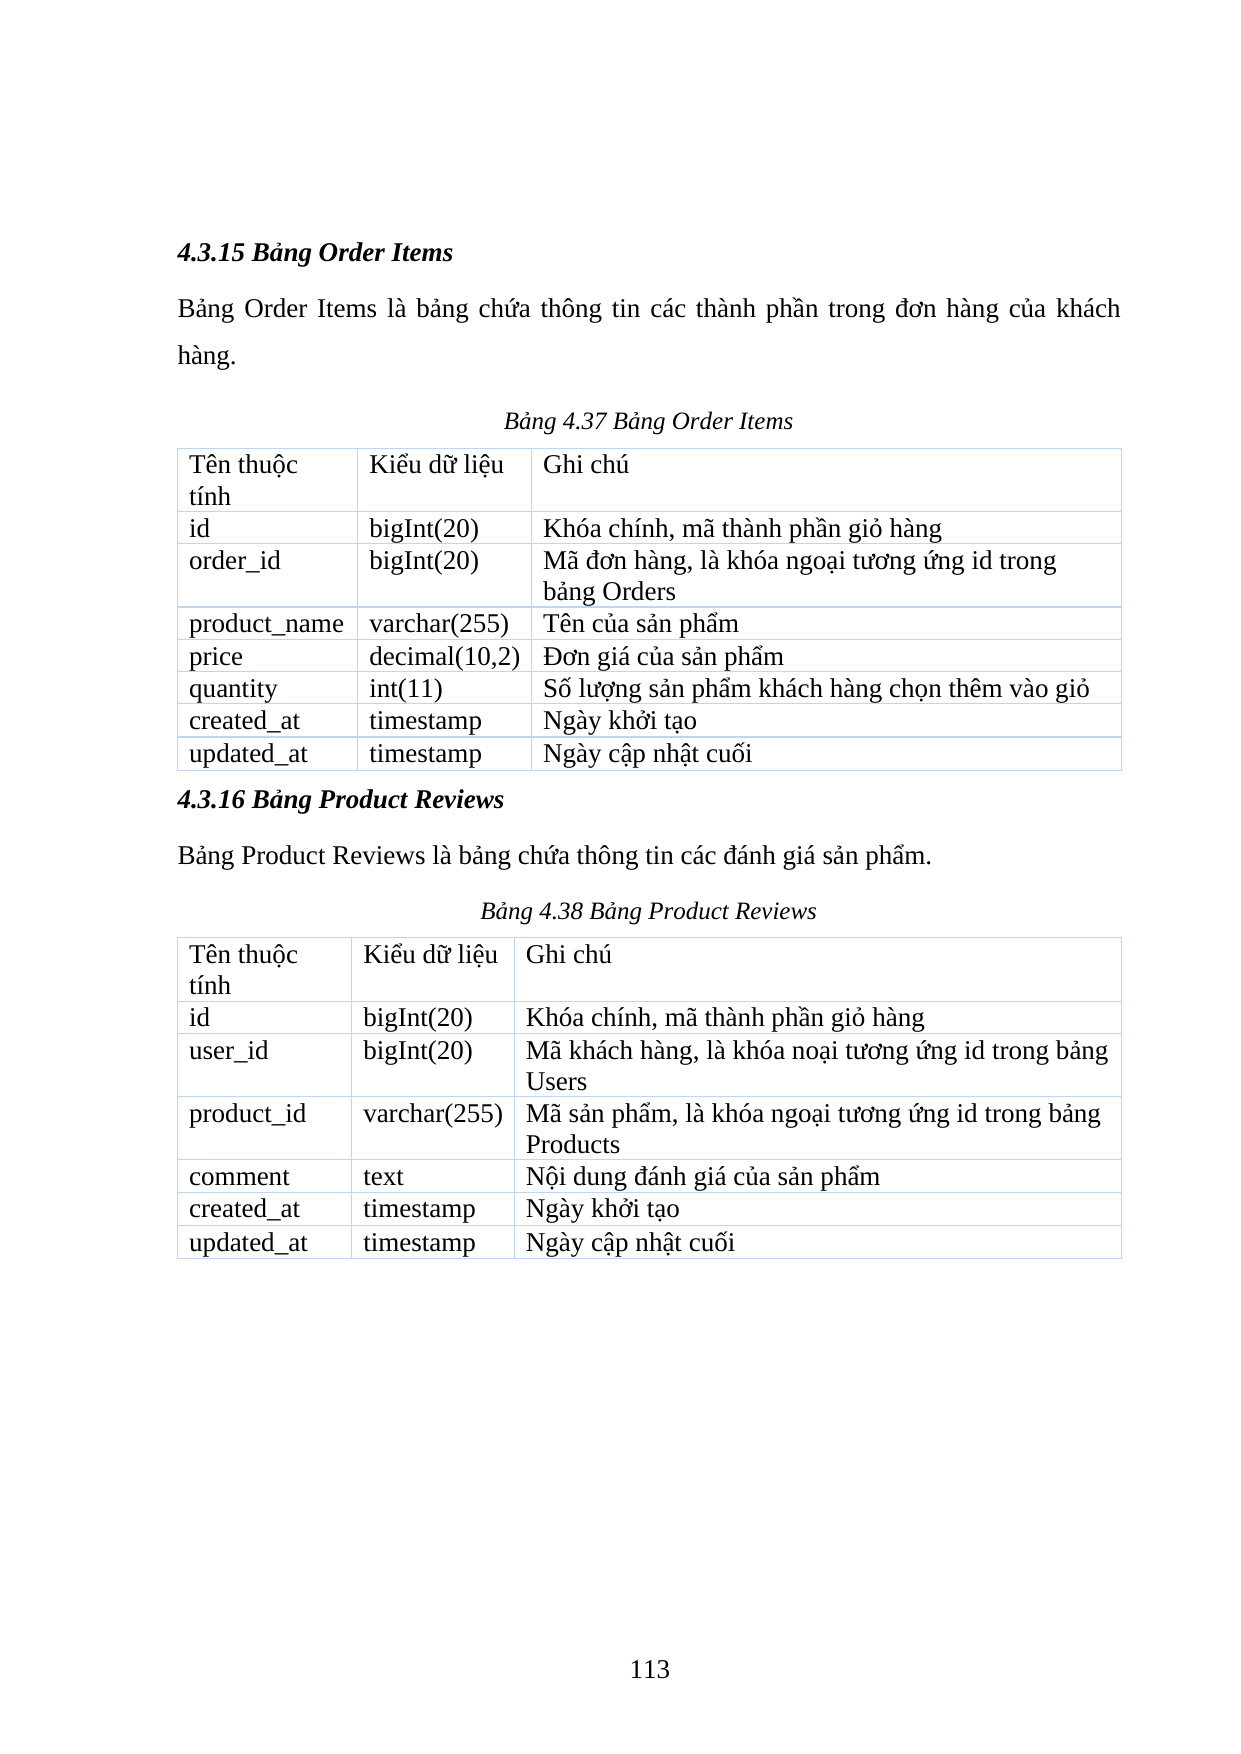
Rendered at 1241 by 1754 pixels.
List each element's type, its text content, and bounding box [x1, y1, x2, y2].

table_cell bigInt(20) [352, 1034, 514, 1096]
table_header Tên thuộc tính [178, 449, 357, 511]
table_cell bigInt(20) [358, 544, 531, 606]
table_cell Ngày khởi tạo [515, 1193, 1121, 1225]
table_cell updated_at [178, 738, 357, 770]
table_header Kiểu dữ liệu [352, 938, 514, 1001]
text Bảng Product Reviews là bảng chứa thông tin các đánh giá sản phẩm. [177, 839, 1122, 871]
table_cell Mã sản phẩm, là khóa ngoại tương ứng id trong bảng Products [515, 1097, 1121, 1159]
table_cell Mã đơn hàng, là khóa ngoại tương ứng id trong bảng Orders [532, 544, 1121, 606]
table_cell Ngày cập nhật cuối [532, 738, 1121, 770]
subtitle Bảng Product Reviews [177, 783, 1122, 814]
table_header Ghi chú [515, 938, 1121, 1001]
table_cell product_name [178, 608, 357, 639]
table_cell comment [178, 1160, 351, 1192]
table_cell Khóa chính, mã thành phần giỏ hàng [532, 512, 1121, 543]
table_header Tên thuộc tính [178, 938, 351, 1001]
table_cell created_at [178, 704, 357, 736]
table_cell timestamp [358, 704, 531, 736]
table_cell Tên của sản phẩm [532, 608, 1121, 639]
table_cell id [178, 1002, 351, 1033]
table_cell varchar(255) [352, 1097, 514, 1159]
table_cell created_at [178, 1193, 351, 1225]
table_cell Khóa chính, mã thành phần giỏ hàng [515, 1002, 1121, 1033]
subtitle Bảng Order Items [177, 236, 1122, 267]
table_cell Ngày khởi tạo [532, 704, 1121, 736]
table_cell user_id [178, 1034, 351, 1096]
table_cell price [178, 640, 357, 671]
table_cell text [352, 1160, 514, 1192]
table_cell Mã khách hàng, là khóa noại tương ứng id trong bảng Users [515, 1034, 1121, 1096]
table_cell timestamp [352, 1226, 514, 1258]
table_cell updated_at [178, 1226, 351, 1258]
table_cell quantity [178, 672, 357, 703]
table_cell bigInt(20) [352, 1002, 514, 1033]
table_cell timestamp [352, 1193, 514, 1225]
table_cell order_id [178, 544, 357, 606]
table_cell bigInt(20) [358, 512, 531, 543]
table_cell decimal(10,2) [358, 640, 531, 671]
table_cell int(11) [358, 672, 531, 703]
text Bảng Order Items là bảng chứa thông tin các thành phần trong đơn hàng của khách hàng. [177, 292, 1122, 370]
table_header Ghi chú [532, 449, 1121, 511]
table_cell varchar(255) [358, 608, 531, 639]
table_cell timestamp [358, 738, 531, 770]
table_cell product_id [178, 1097, 351, 1159]
table_cell Nội dung đánh giá của sản phẩm [515, 1160, 1121, 1192]
table_cell id [178, 512, 357, 543]
table_header Kiểu dữ liệu [358, 449, 531, 511]
table_cell Ngày cập nhật cuối [515, 1226, 1121, 1258]
table_cell Đơn giá của sản phẩm [532, 640, 1121, 671]
table_cell Số lượng sản phẩm khách hàng chọn thêm vào giỏ [532, 672, 1121, 703]
